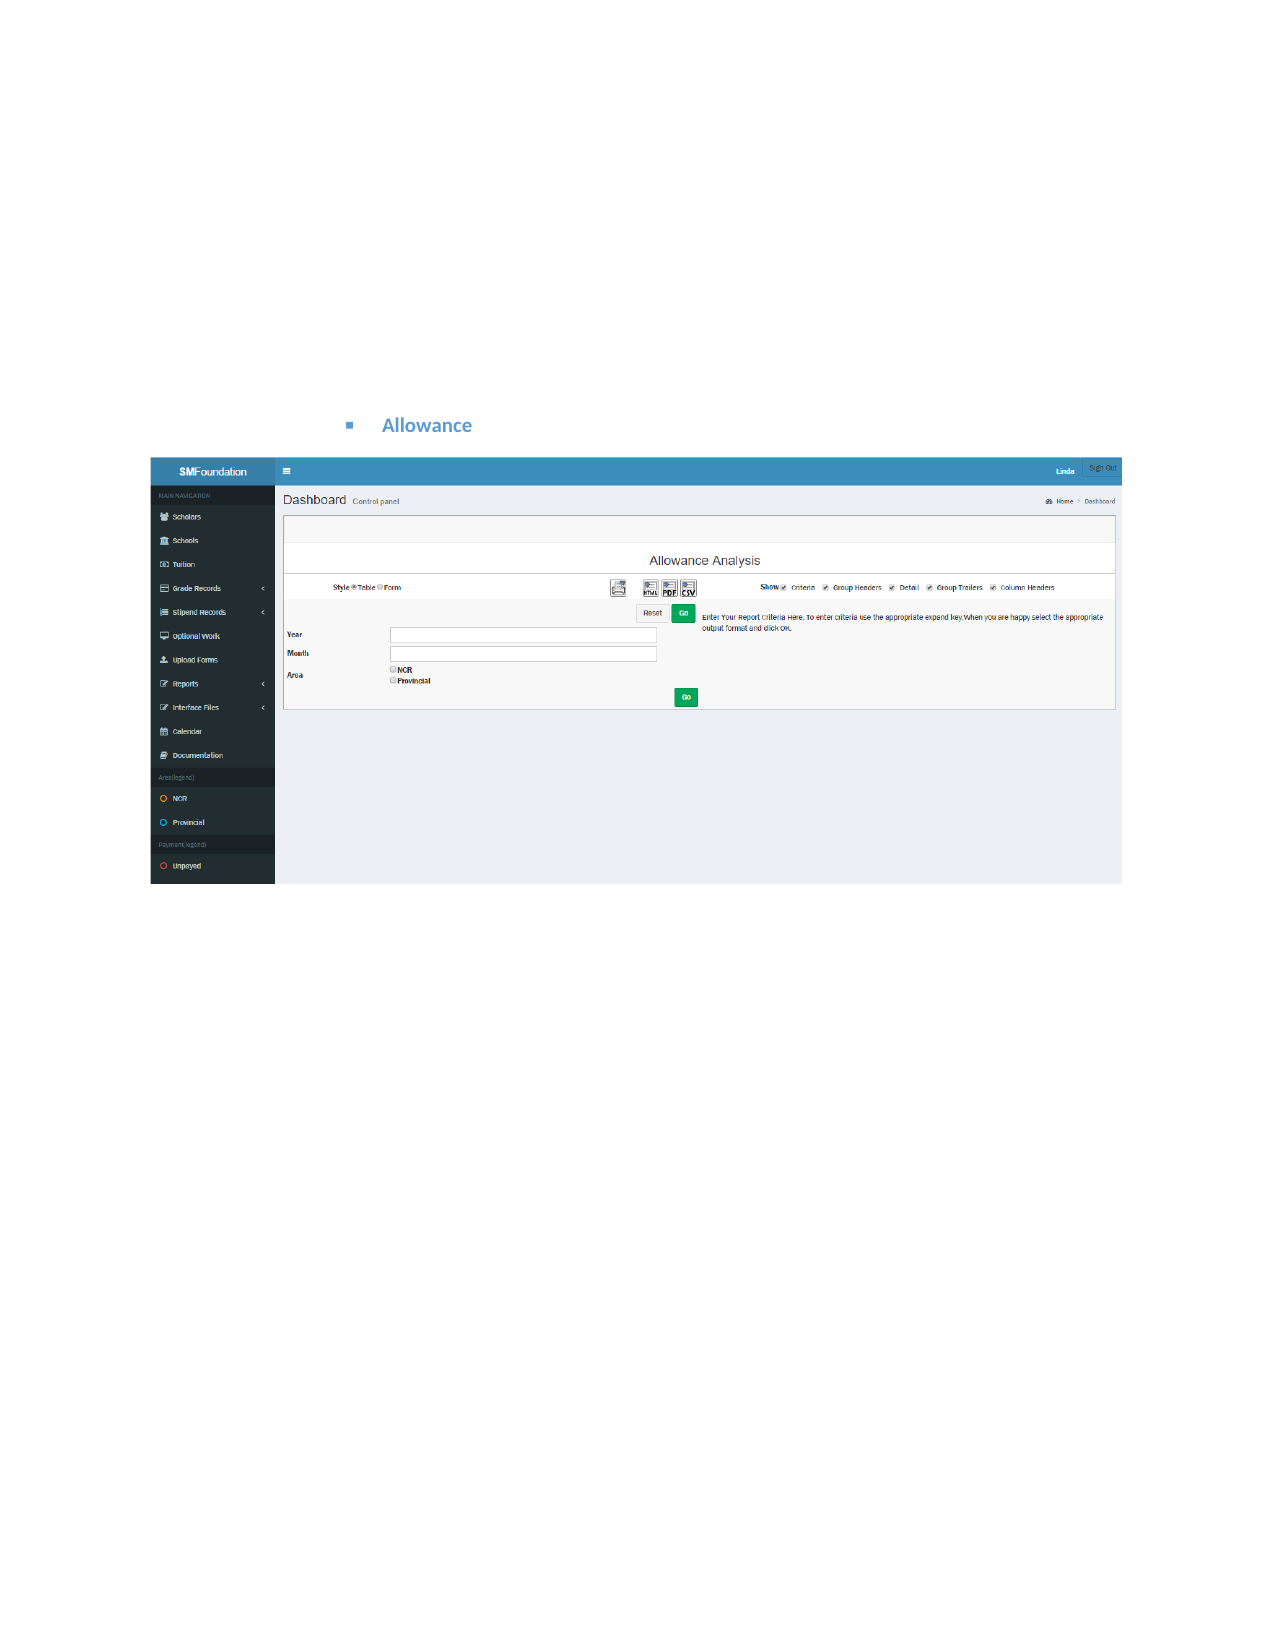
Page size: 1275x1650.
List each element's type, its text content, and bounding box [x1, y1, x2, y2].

list Allowance [344, 412, 1125, 438]
picture [150, 457, 1122, 883]
